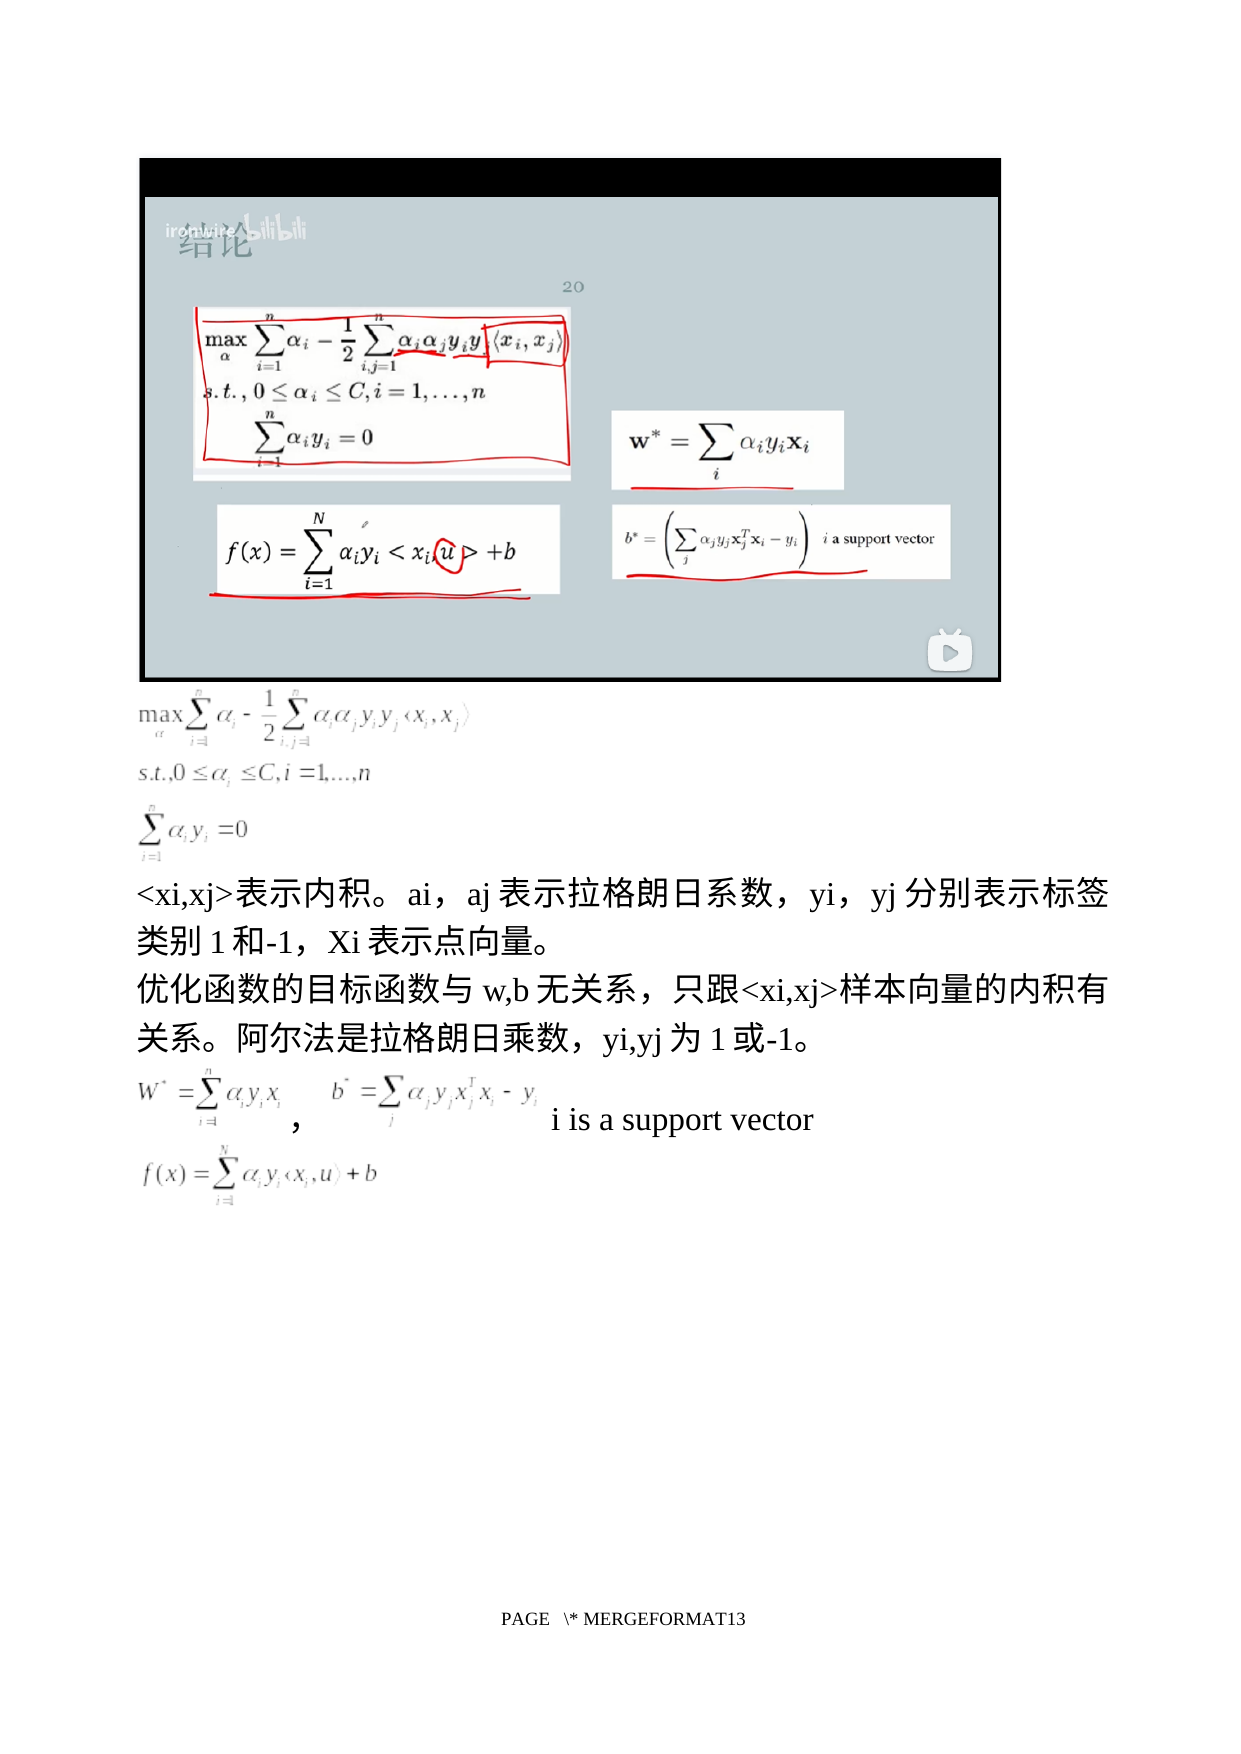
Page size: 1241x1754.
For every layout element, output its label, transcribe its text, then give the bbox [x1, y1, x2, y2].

text <xi,xj>表示内积。ai，aj表示拉格朗日系数，yi，yj分别表示标签类别1和-1，Xi表示点向量。 [136, 867, 1110, 963]
text 优化函数的目标函数与w,b无关系，只跟<xi,xj>样本向量的内积有关系。阿尔法是拉格朗日乘数，yi,yj为1或-1。 [136, 963, 1110, 1060]
text ， i is a support vector [136, 1060, 1110, 1140]
picture [135, 150, 1002, 682]
